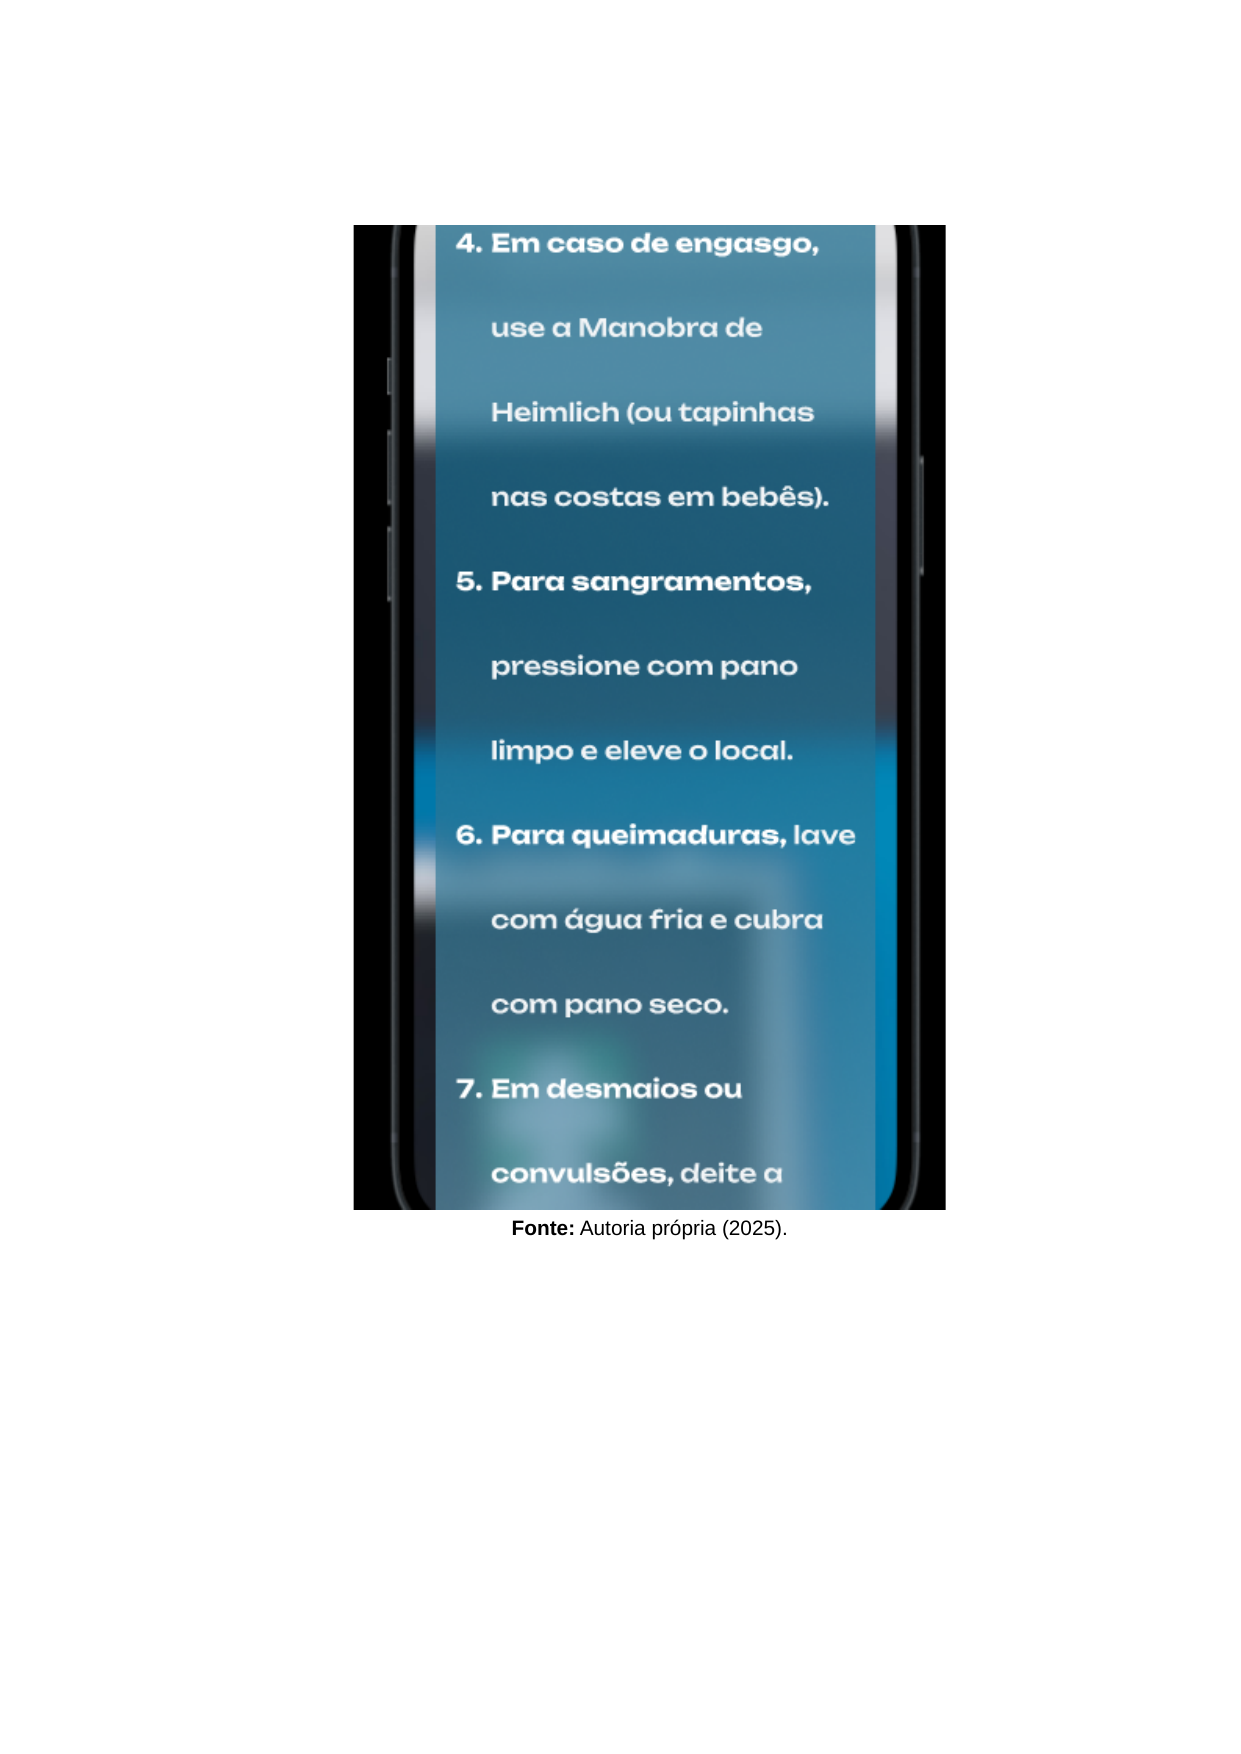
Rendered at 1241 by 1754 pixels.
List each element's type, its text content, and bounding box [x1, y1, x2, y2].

text Fonte: Autoria própria (2025). [177, 1215, 1122, 1239]
picture [353, 225, 946, 1210]
